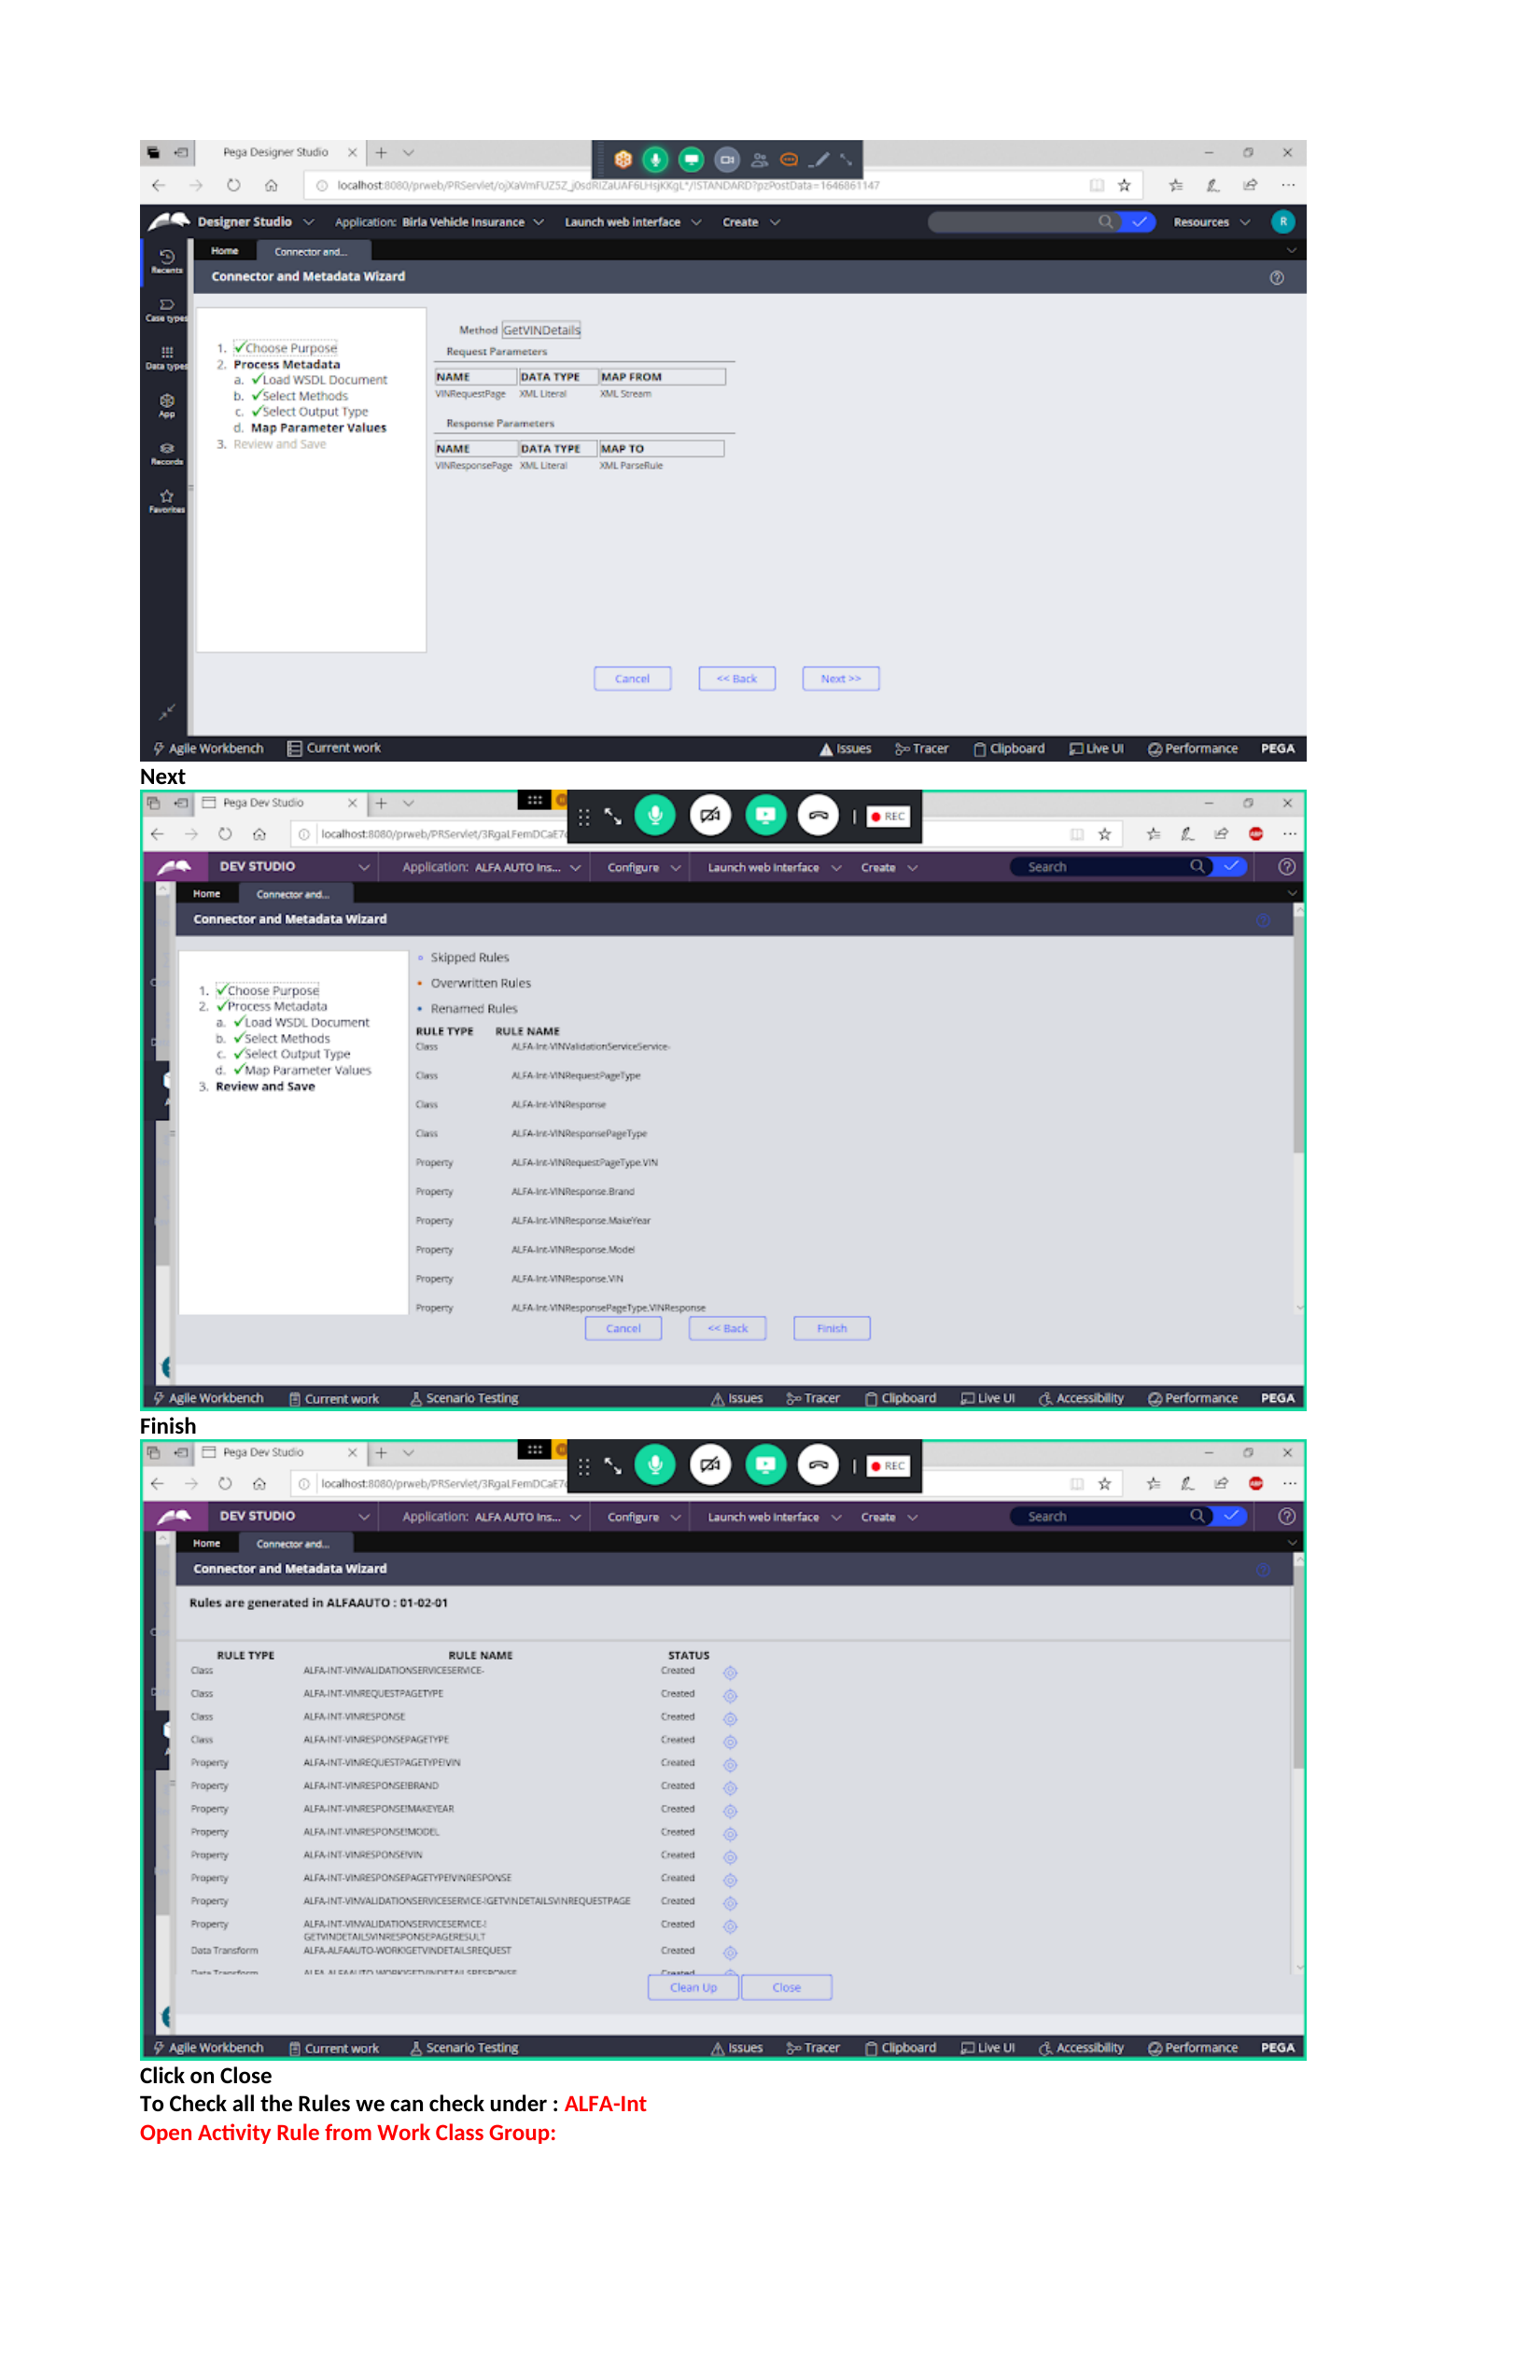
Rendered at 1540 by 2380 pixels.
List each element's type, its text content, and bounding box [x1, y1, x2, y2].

picture [140, 1439, 1307, 2061]
text Next [140, 762, 1400, 790]
picture [140, 140, 1307, 762]
picture [140, 790, 1307, 1411]
text Click on Close [140, 2061, 1400, 2089]
text Finish [140, 1411, 1400, 1439]
text Open Activity Rule from Work Class Group: [140, 2118, 1400, 2146]
text To Check all the Rules we can check under : ALFA-Int [140, 2089, 1400, 2118]
